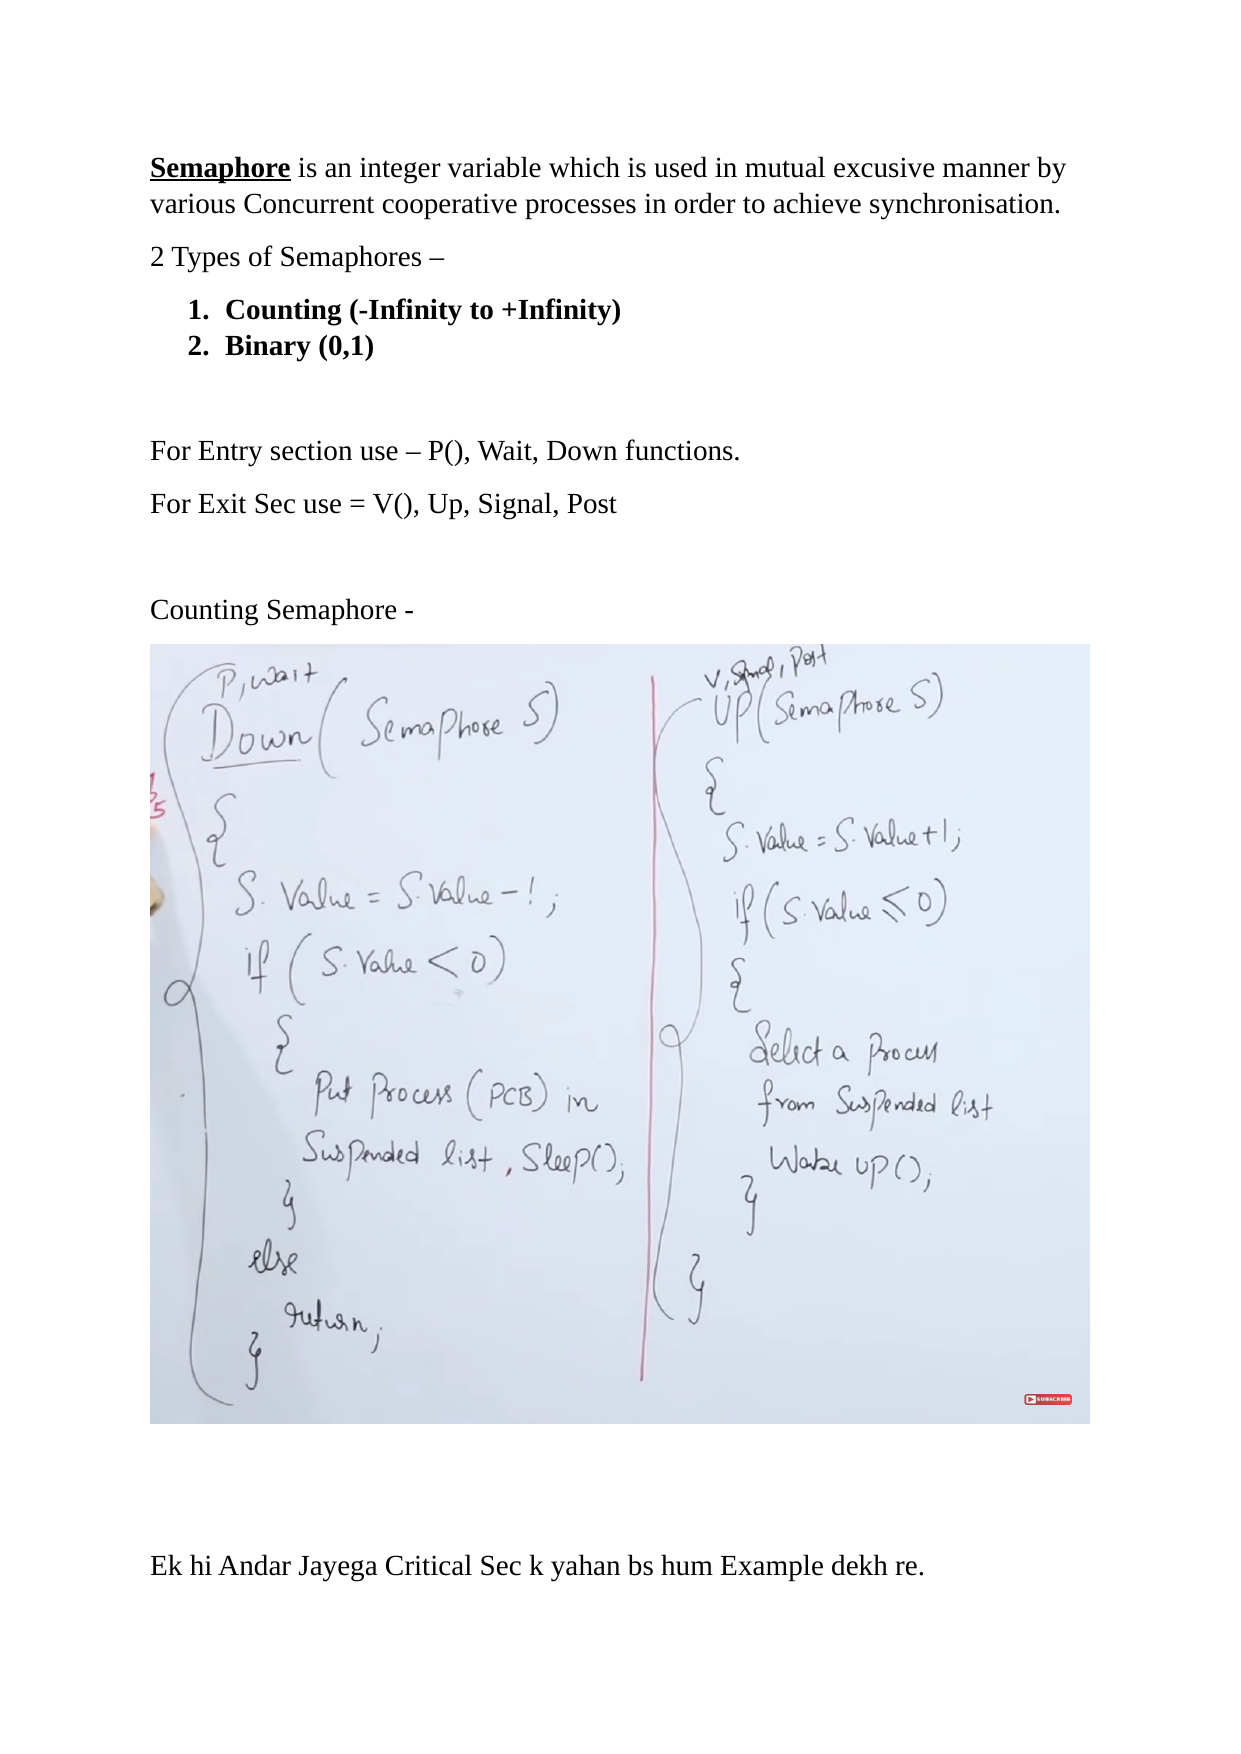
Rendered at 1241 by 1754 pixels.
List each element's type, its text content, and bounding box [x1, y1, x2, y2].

picture [150, 644, 1091, 1424]
list Binary (0,1) [187, 328, 1090, 361]
text Semaphore is an integer variable which is used in mutual excusive manner by various Concurrent cooperative processes in order to achieve synchronisation. [150, 150, 1090, 220]
text For Exit Sec use = V(), Up, Signal, Post [150, 486, 1090, 520]
list Counting (-Infinity to +Infinity) [187, 292, 1090, 325]
text 2 Types of Semaphores – [150, 239, 1090, 272]
text Ek hi Andar Jayega Critical Sec k yahan bs hum Example dekh re. [150, 1548, 1090, 1582]
text For Entry section use – P(), Wait, Down functions. [150, 433, 1090, 467]
text Counting Semaphore - [150, 592, 1090, 626]
